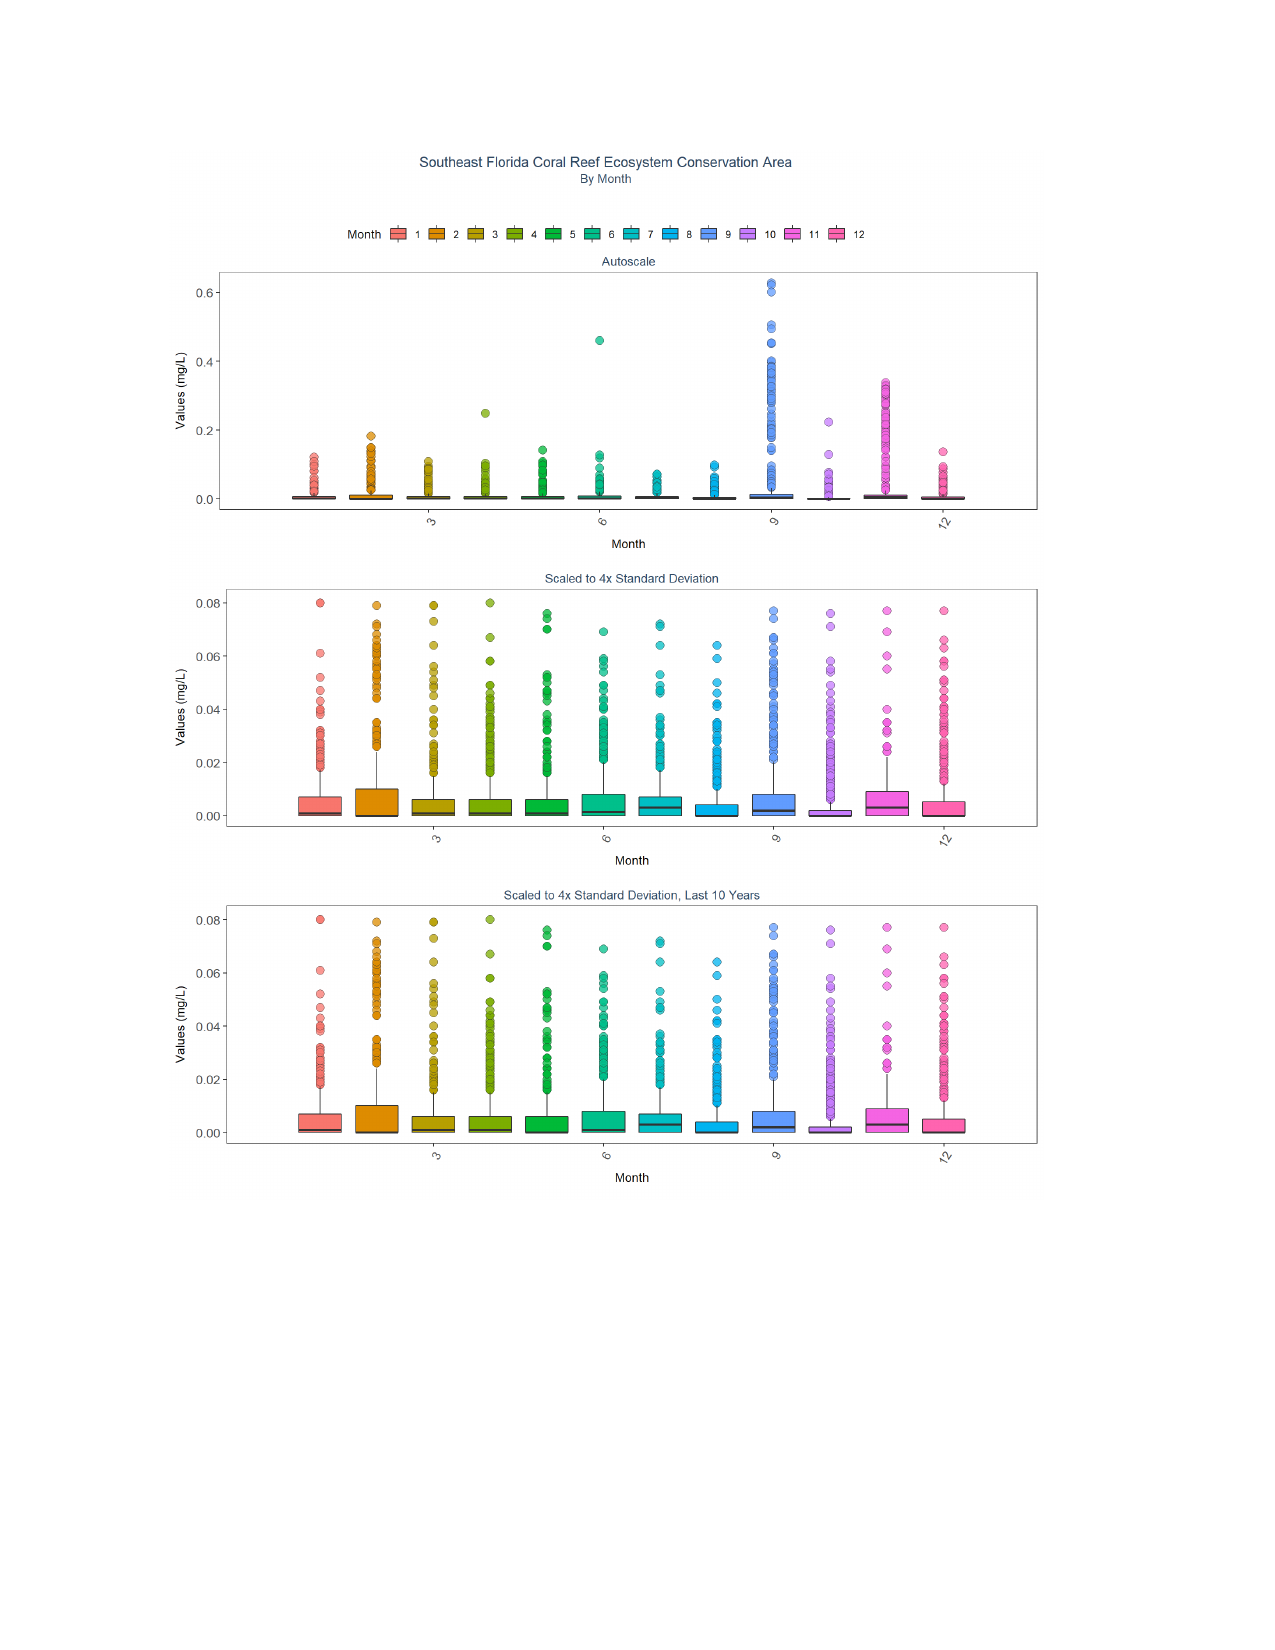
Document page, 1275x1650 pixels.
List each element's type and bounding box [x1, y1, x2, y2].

picture [168, 150, 1044, 1200]
